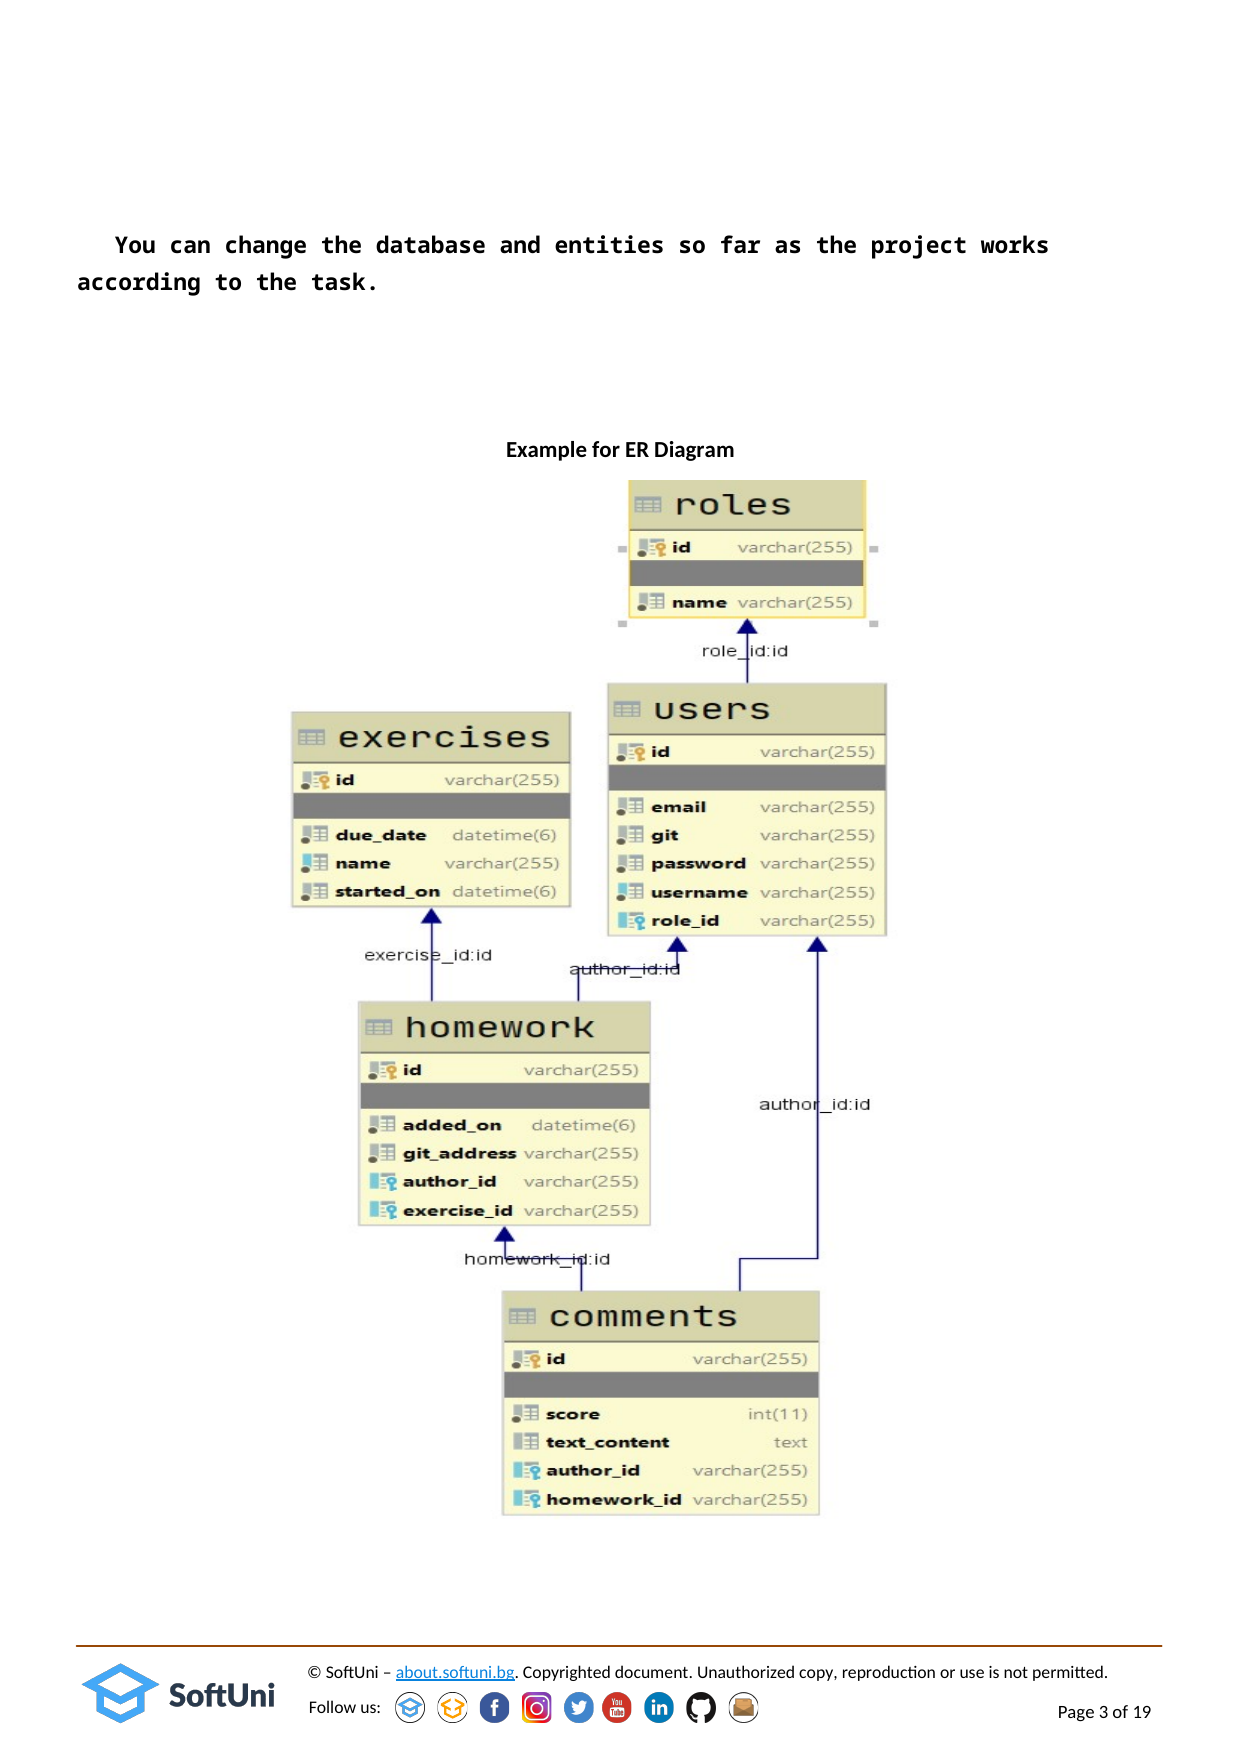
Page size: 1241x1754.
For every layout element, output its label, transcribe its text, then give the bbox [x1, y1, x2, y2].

picture [644, 1692, 653, 1701]
picture [75, 1658, 281, 1729]
picture [658, 1705, 667, 1714]
text Example for ER Diagram [77, 435, 1163, 463]
picture [564, 1692, 594, 1723]
picture [602, 1692, 632, 1723]
picture [644, 1714, 653, 1723]
picture [686, 1692, 716, 1723]
picture [479, 1692, 510, 1723]
picture [728, 1692, 759, 1723]
picture [665, 1714, 674, 1723]
picture [395, 1692, 425, 1723]
picture [665, 1692, 674, 1701]
picture [216, 480, 1025, 1520]
picture [437, 1692, 468, 1723]
text You can change the database and entities so far as the project works according to the task. [77, 229, 1163, 297]
picture [522, 1692, 552, 1723]
